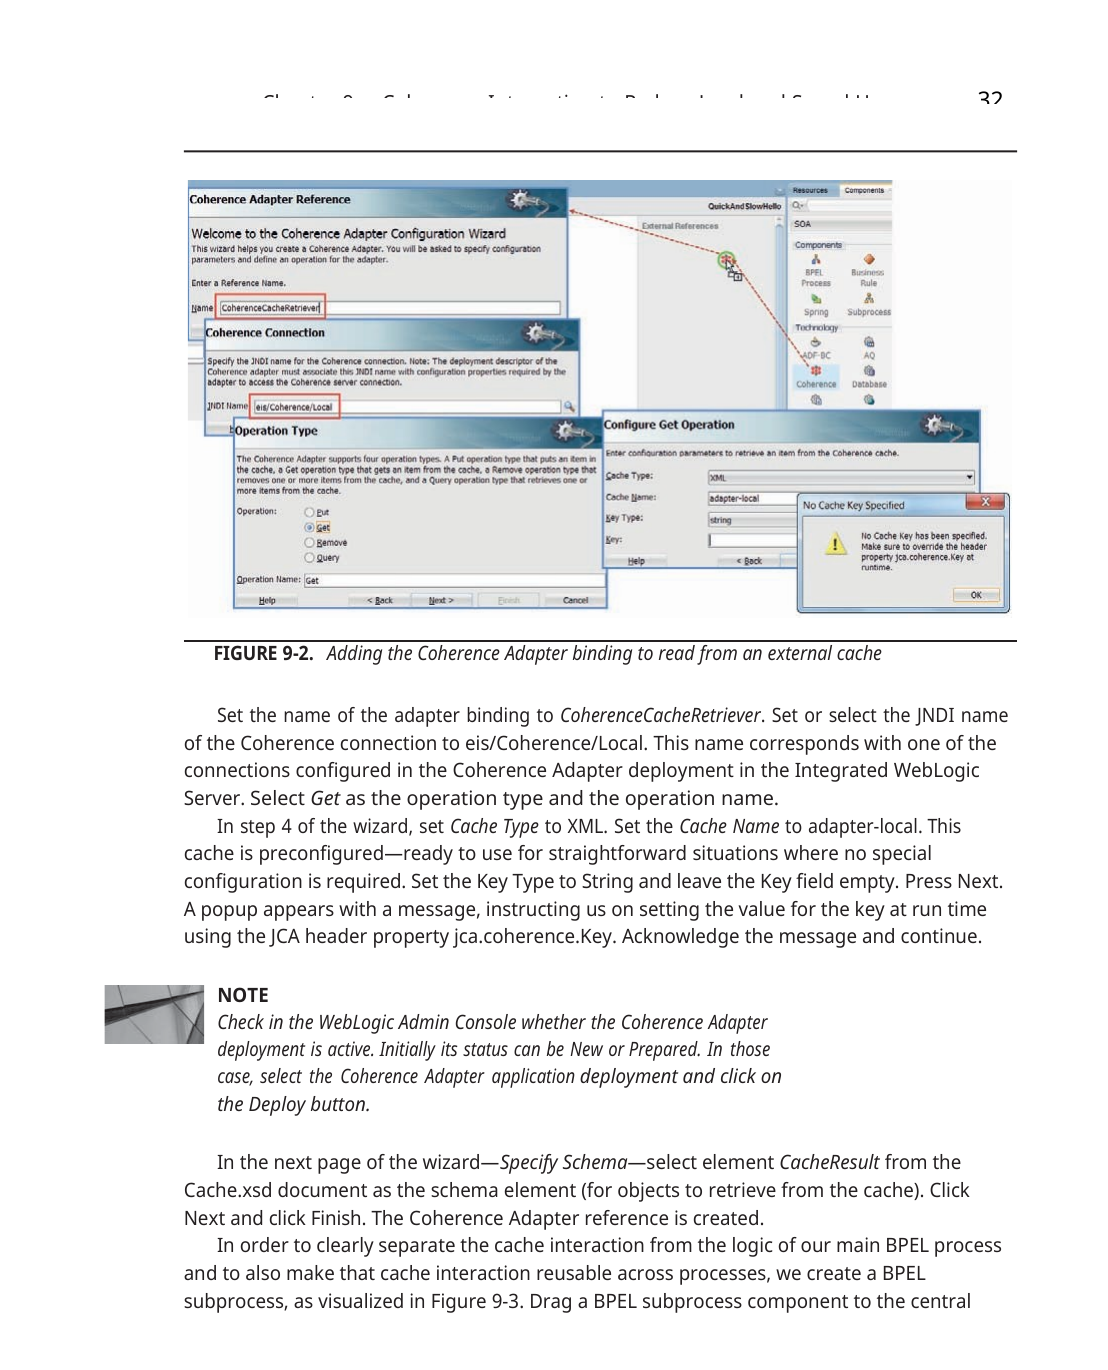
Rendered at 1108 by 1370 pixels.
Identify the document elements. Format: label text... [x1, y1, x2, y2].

text In the next page of the wizard—Specify Schema—select element CacheResult from the Cache.xsd document as the schema element (for objects to retrieve from the cache). Click Next and click Finish. The Coherence Adapter reference is created. [184, 1148, 992, 1231]
subtitle NOTE [217, 981, 1107, 1008]
text In step 4 of the wizard, set Cache Type to XML. Set the Cache Name to adapter-local. This cache is preconfigured—ready to use for straightforward situations where no special configuration is required. Set the Key Type to String and leave the Key field empty. Press Next. A popup appears with a message, instructing us on setting the value for the key at run time using the JCA header property jca.coherence.Key. Acknowledge the message and continue. [184, 812, 1016, 950]
text FIGURE 9-2. Adding the Coherence Adapter binding to read from an external cache [91, 638, 1004, 664]
text Set the name of the adapter binding to CoherenceCacheRetriever. Set or select the JNDI name of the Coherence connection to eis/Coherence/Local. This name corresponds with one of the connections configured in the Coherence Adapter deployment in the Integrated WebLogic Server. Select Get as the operation type and the operation name. [184, 701, 1017, 811]
picture [104, 985, 205, 1044]
text Check in the WebLogic Admin Console whether the Coherence Adapter deployment is active. Initially its status can be New or Prepared. In those case, select the Coherence Adapter application deployment and click on the Deploy button. [217, 1008, 809, 1117]
picture [187, 180, 1013, 618]
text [184, 1232, 1003, 1314]
